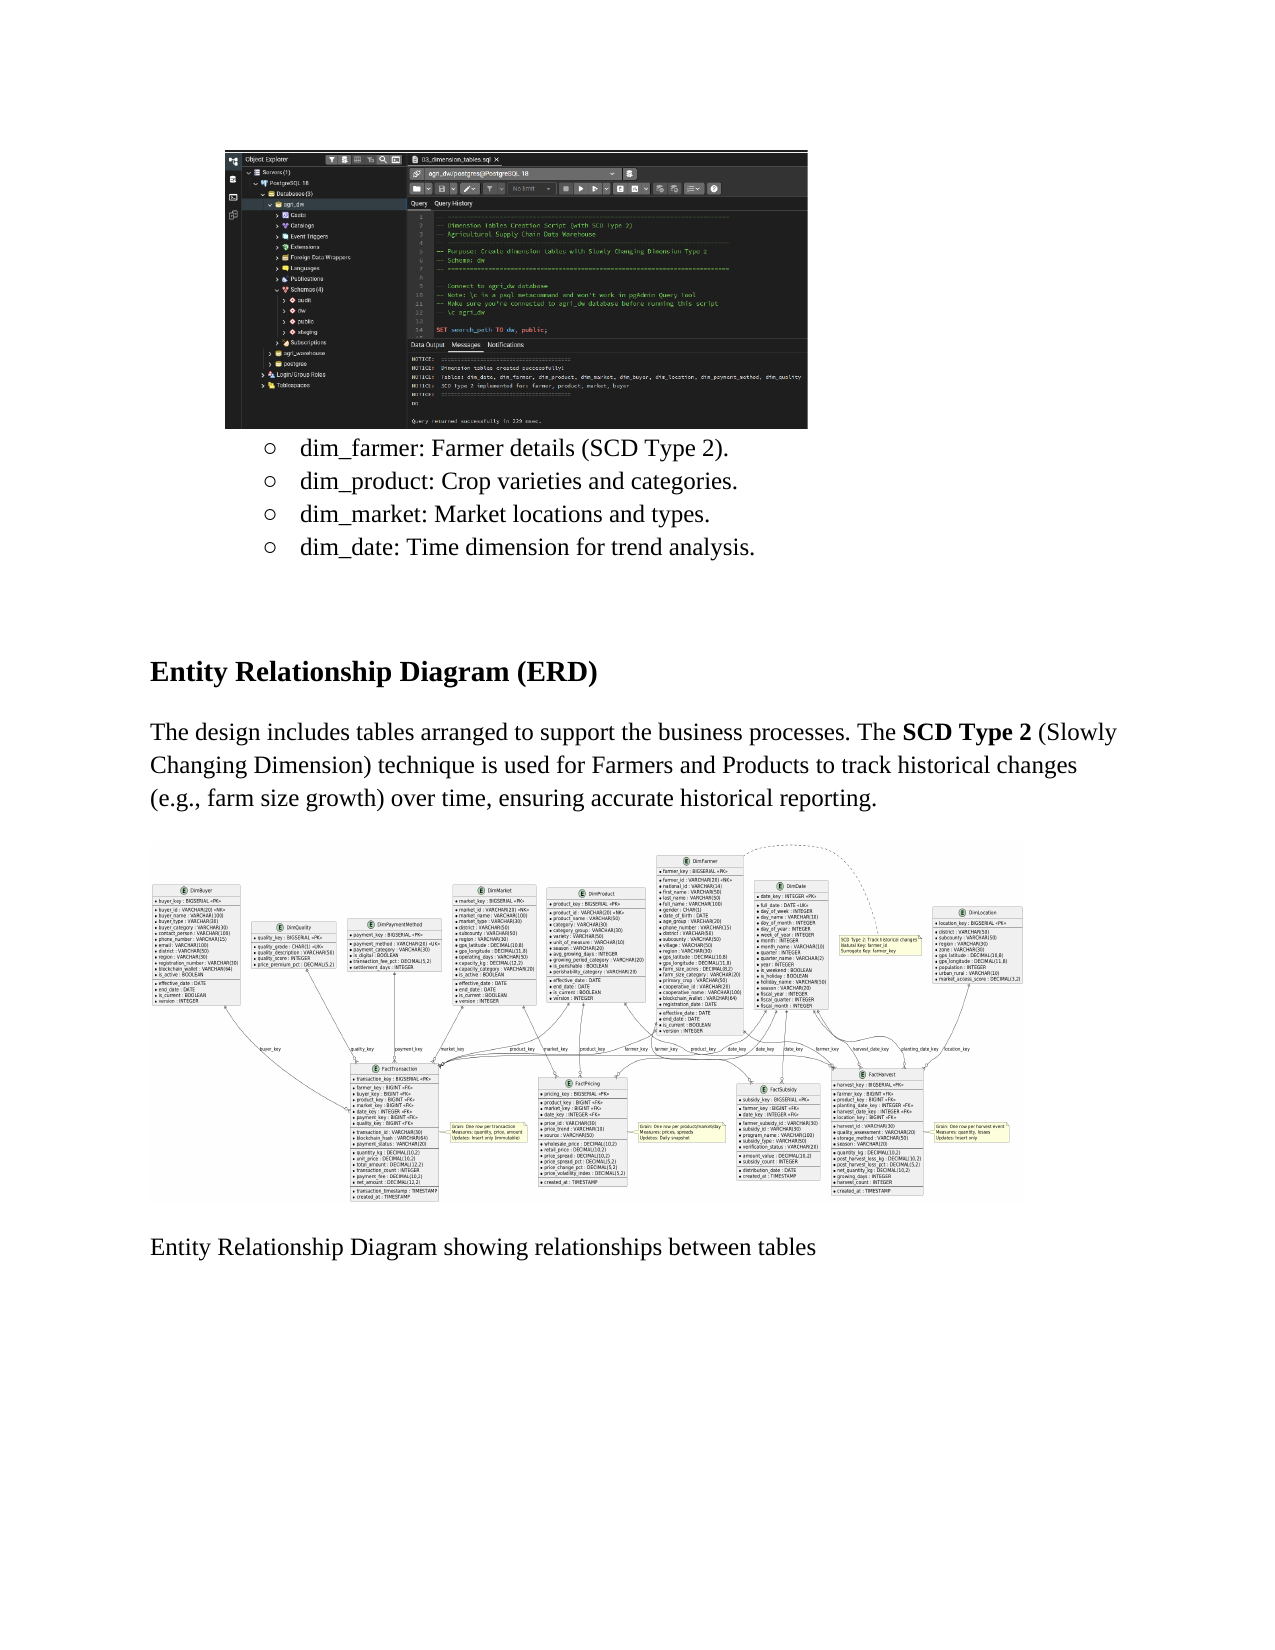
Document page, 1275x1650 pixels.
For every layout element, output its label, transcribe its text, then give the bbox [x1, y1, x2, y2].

list dim_date: Time dimension for trend analysis. [262, 532, 1125, 561]
text The design includes tables arranged to support the business processes. The SCD Type 2 (Slowly Changing Dimension) technique is used for Farmers and Products to track historical changes (e.g., farm size growth) over time, ensuring accurate historical reporting. [150, 717, 1125, 812]
picture [150, 841, 1024, 1203]
picture [225, 150, 808, 429]
text Entity Relationship Diagram showing relationships between tables [150, 1232, 1125, 1261]
list dim_product: Crop varieties and categories. [262, 466, 1125, 495]
list dim_farmer: Farmer details (SCD Type 2). [262, 433, 1125, 462]
list dim_market: Market locations and types. [262, 499, 1125, 528]
subtitle Entity Relationship Diagram (ERD) [150, 654, 1125, 687]
